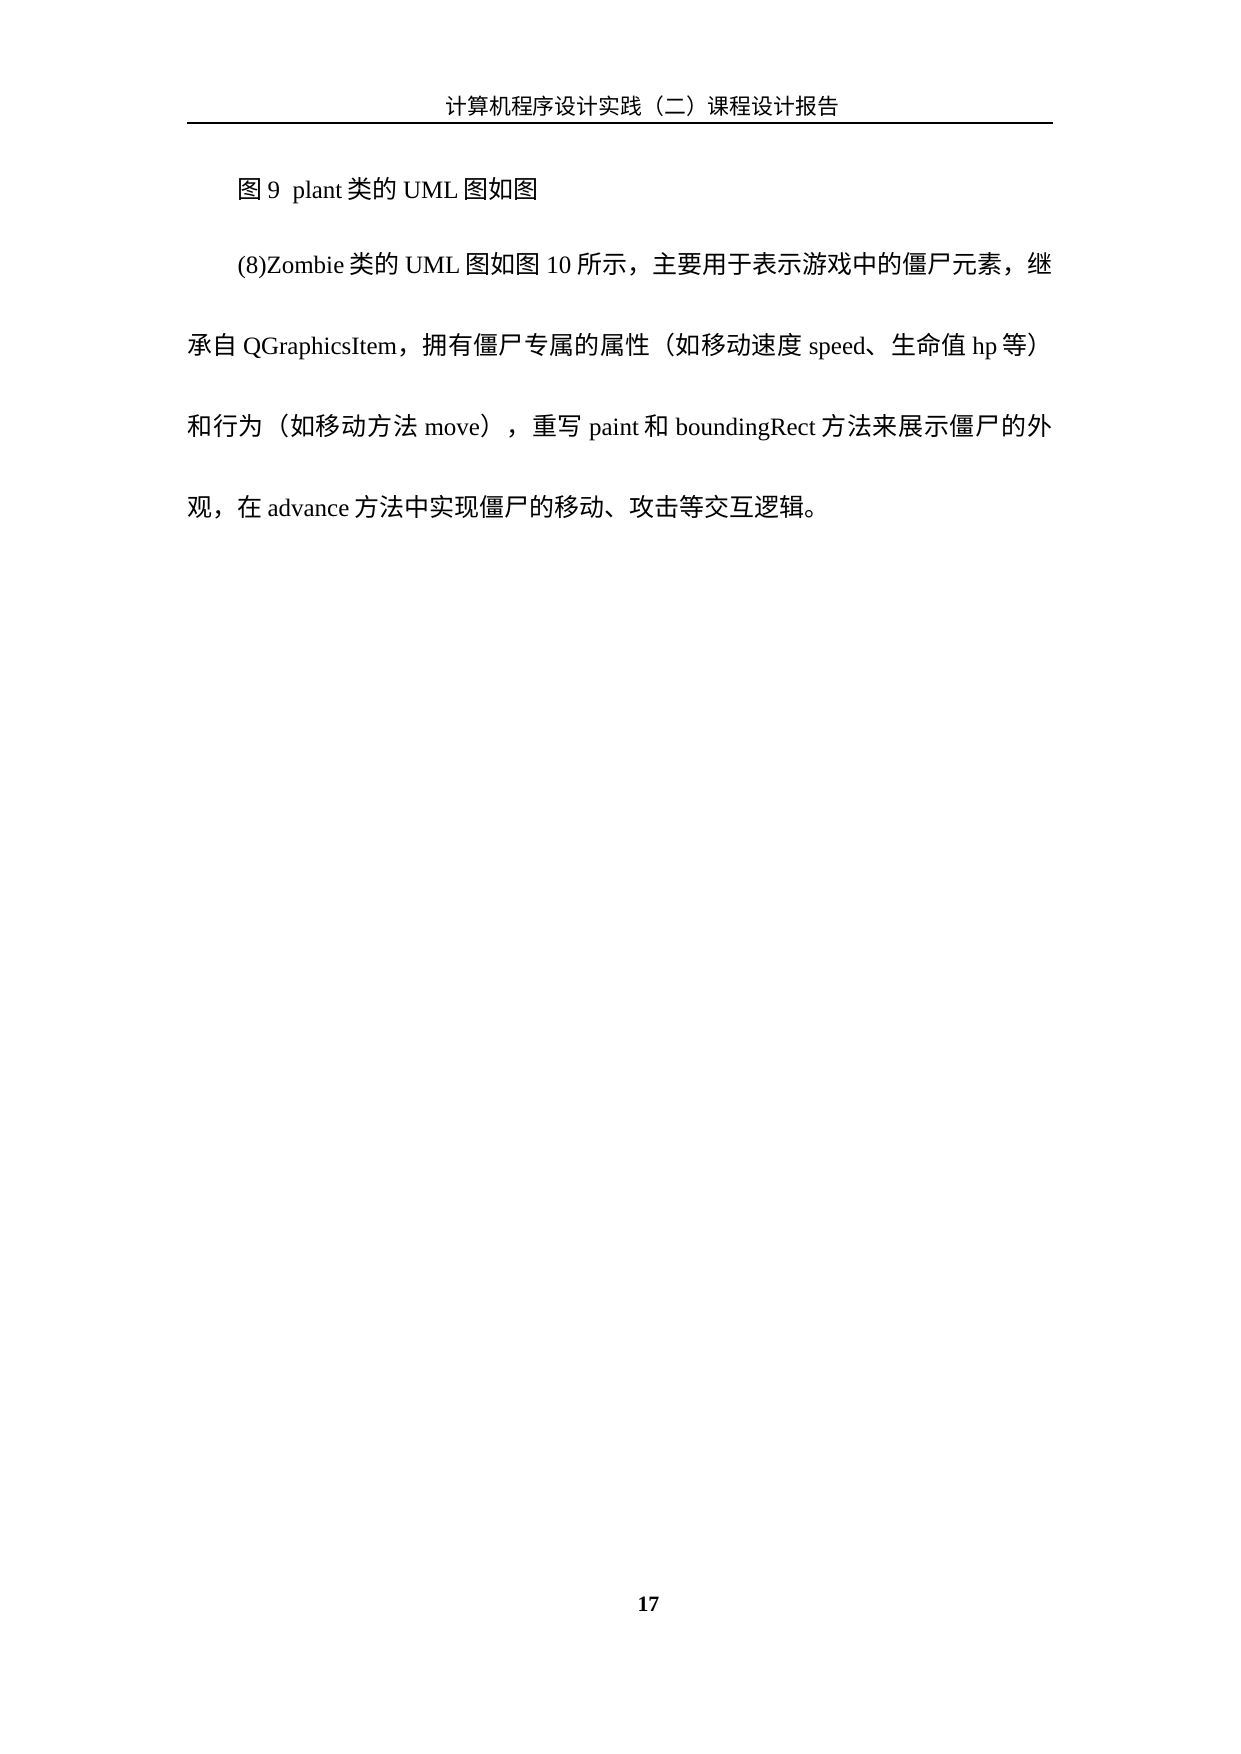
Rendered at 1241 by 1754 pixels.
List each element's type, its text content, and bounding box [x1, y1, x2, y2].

text (8)Zombie类的 UML 图如图 10 所示，主要用于表示游戏中的僵尸元素，继承自QGraphicsItem，拥有僵尸专属的属性（如移动速度speed、生命值hp等）和行为（如移动方法move），重写paint和boundingRect方法来展示僵尸的外观，在advance方法中实现僵尸的移动、攻击等交互逻辑。 [187, 230, 1053, 538]
list 图9 plant类的 UML 图如图 [187, 156, 1053, 221]
